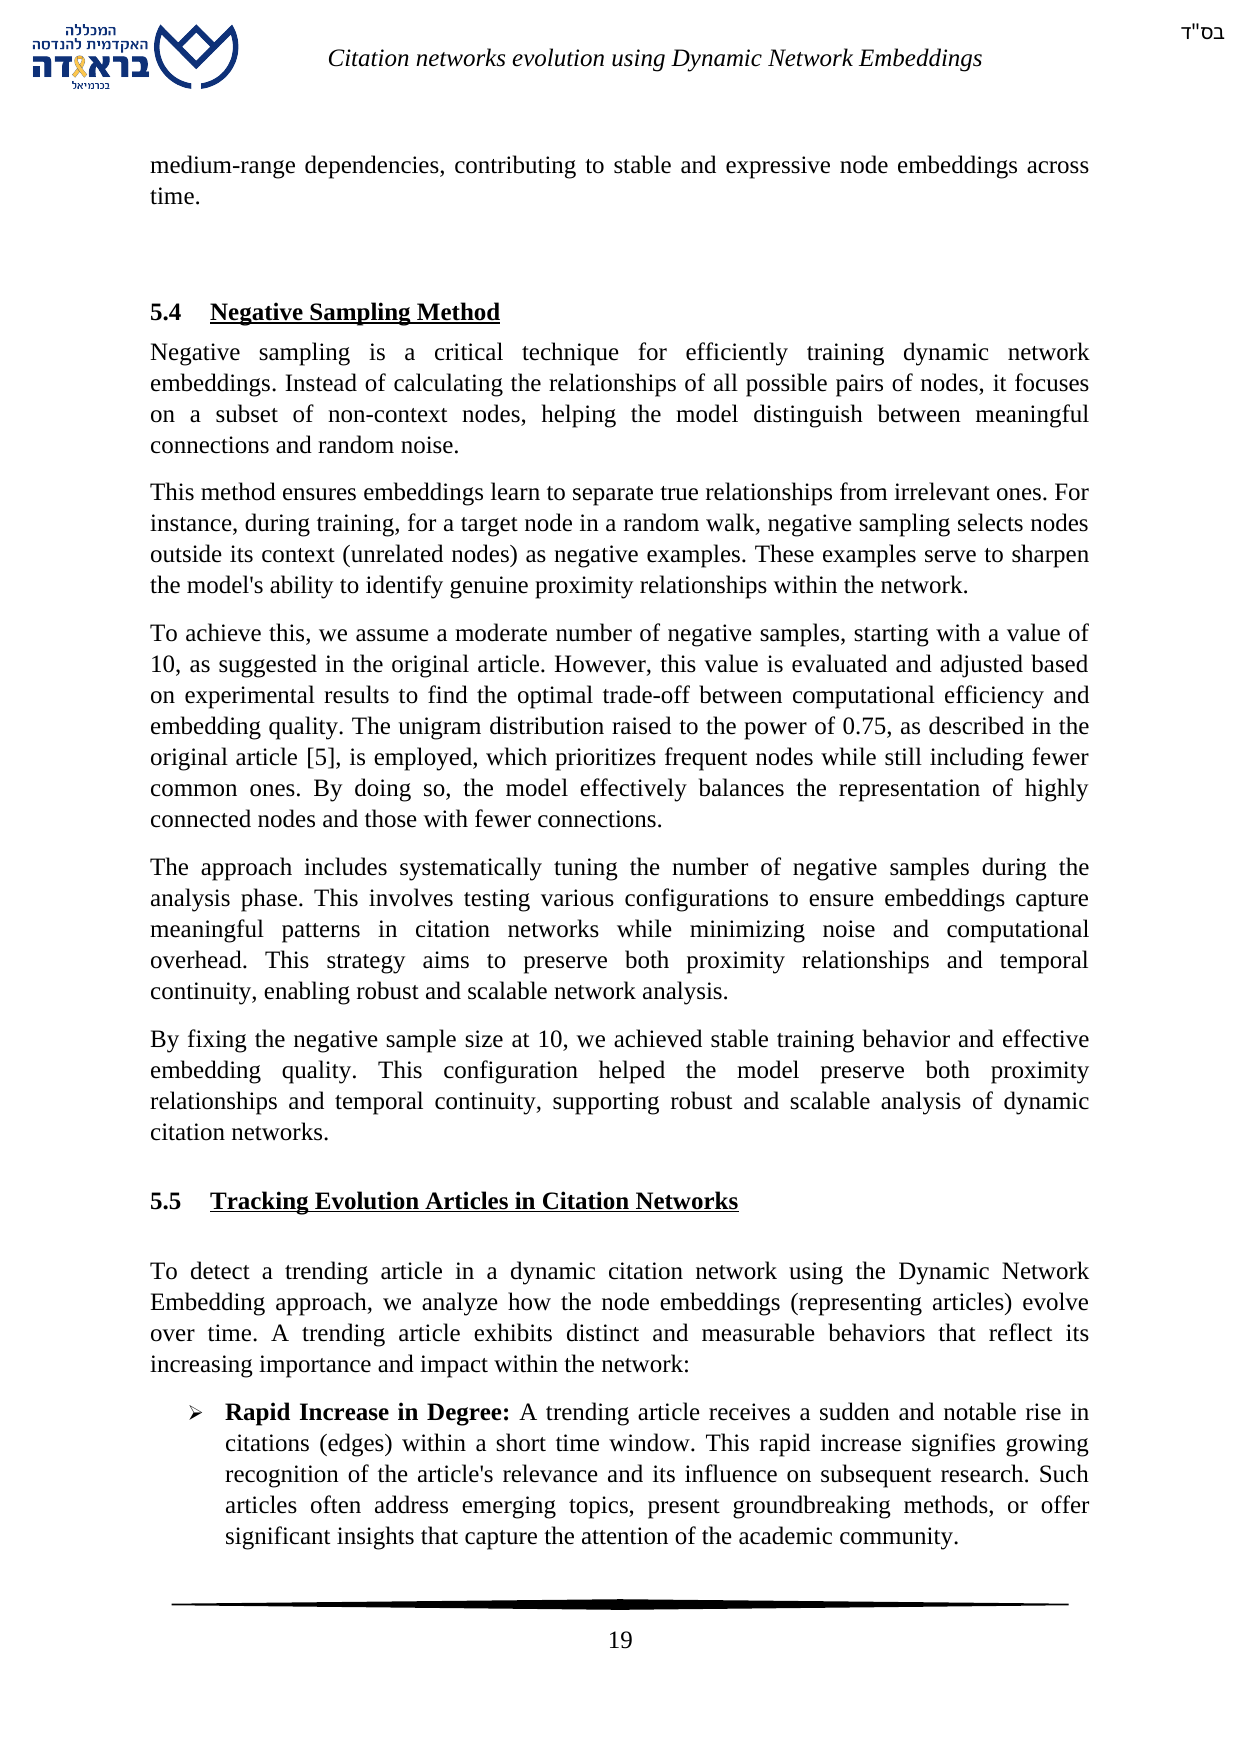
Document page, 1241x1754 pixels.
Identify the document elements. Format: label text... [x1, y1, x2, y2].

text By fixing the negative sample size at 10, we achieved stable training behavior and effective embedding quality. This configuration helped the model preserve both proximity relationships and temporal continuity, supporting robust and scalable analysis of dynamic citation networks. [150, 1024, 1090, 1146]
text To achieve this, we assume a moderate number of negative samples, starting with a value of 10, as suggested in the original article. However, this value is evaluated and adjusted based on experimental results to find the optimal trade-off between computational efficiency and embedding quality. The unigram distribution raised to the power of 0.75, as described in the original article [5], is employed, which prioritizes frequent nodes while still including fewer common ones. By doing so, the model effectively balances the representation of highly connected nodes and those with fewer connections. [150, 618, 1090, 833]
text This method ensures embeddings learn to separate true relationships from irrelevant ones. For instance, during training, for a target node in a random walk, negative sampling selects nodes outside its context (unrelated nodes) as negative examples. These examples serve to sharpen the model's ability to identify genuine proximity relationships within the network. [150, 477, 1090, 599]
picture [22, 18, 248, 93]
text Negative sampling is a critical technique for efficiently training dynamic network embeddings. Instead of calculating the relationships of all possible pairs of nodes, it focuses on a subset of non-context nodes, helping the model distinguish between meaningful connections and random noise. [150, 337, 1090, 458]
text To detect a trending article in a dynamic citation network using the Dynamic Network Embedding approach, we analyze how the node embeddings (representing articles) evolve over time. A trending article exhibits distinct and measurable behaviors that reflect its increasing importance and impact within the network: [150, 1256, 1090, 1378]
subtitle Tracking Evolution Articles in Citation Networks [150, 1186, 1090, 1246]
subtitle Negative Sampling Method [150, 297, 1090, 326]
list Rapid Increase in Degree: A trending article receives a sudden and notable rise in citations (edges) within a short time window. This rapid increase signifies growing recognition of the article's relevance and its influence on subsequent research. Such articles often address emerging topics, present groundbreaking methods, or offer significant insights that capture the attention of the academic community. [187, 1397, 1090, 1550]
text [150, 150, 1090, 210]
text The approach includes systematically tuning the number of negative samples during the analysis phase. This involves testing various configurations to ensure embeddings capture meaningful patterns in citation networks while minimizing noise and computational overhead. This strategy aims to preserve both proximity relationships and temporal continuity, enabling robust and scalable network analysis. [150, 852, 1090, 1005]
